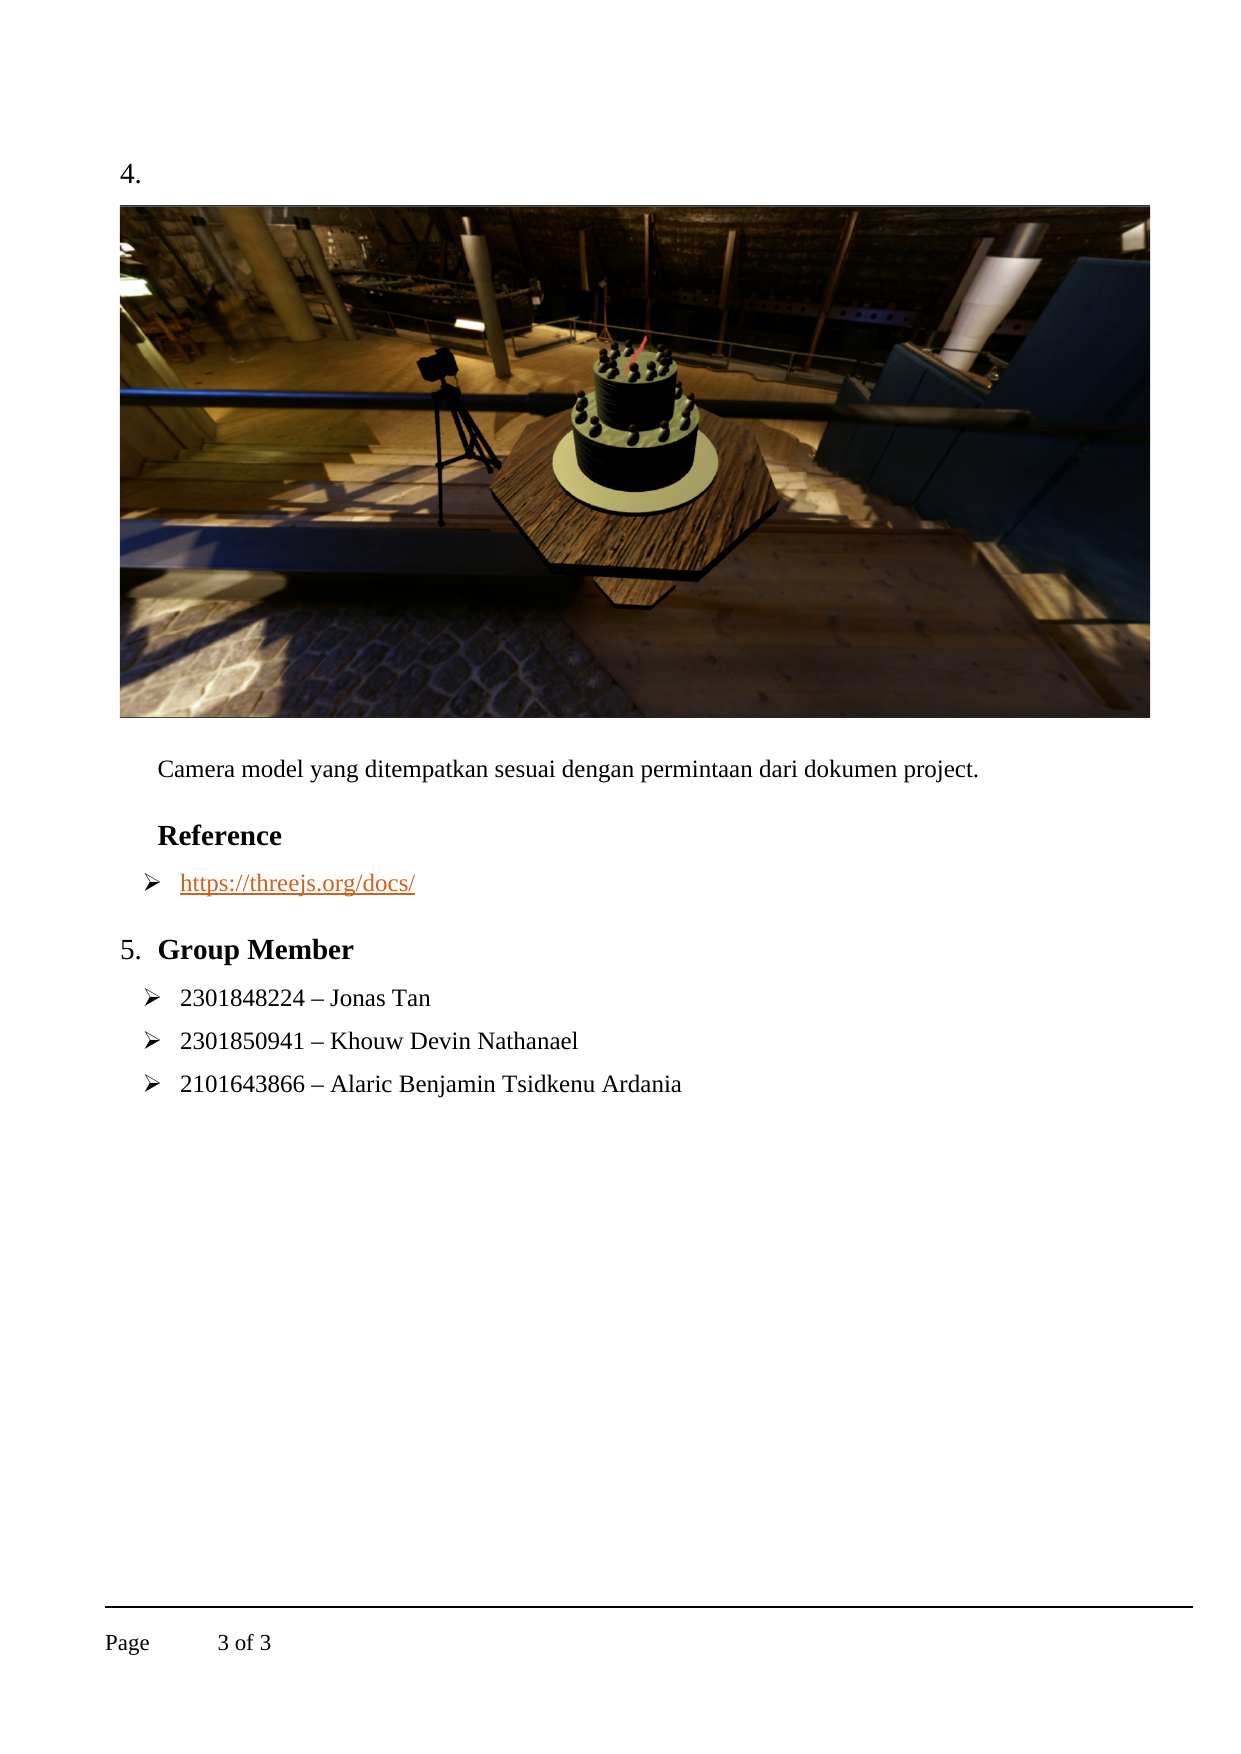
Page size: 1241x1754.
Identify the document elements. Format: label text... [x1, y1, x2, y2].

list 2301850941 – Khouw Devin Nathanael [142, 1026, 1135, 1054]
text Reference [157, 818, 1135, 852]
list https://threejs.org/docs/ [142, 868, 1135, 897]
list 2101643866 – Alaric Benjamin Tsidkenu Ardania [142, 1069, 1135, 1098]
list Group Member [120, 932, 1135, 966]
picture [119, 205, 1150, 718]
list 2301848224 – Jonas Tan [142, 983, 1135, 1011]
text Camera model yang ditempatkan sesuai dengan permintaan dari dokumen project. [157, 754, 1135, 783]
